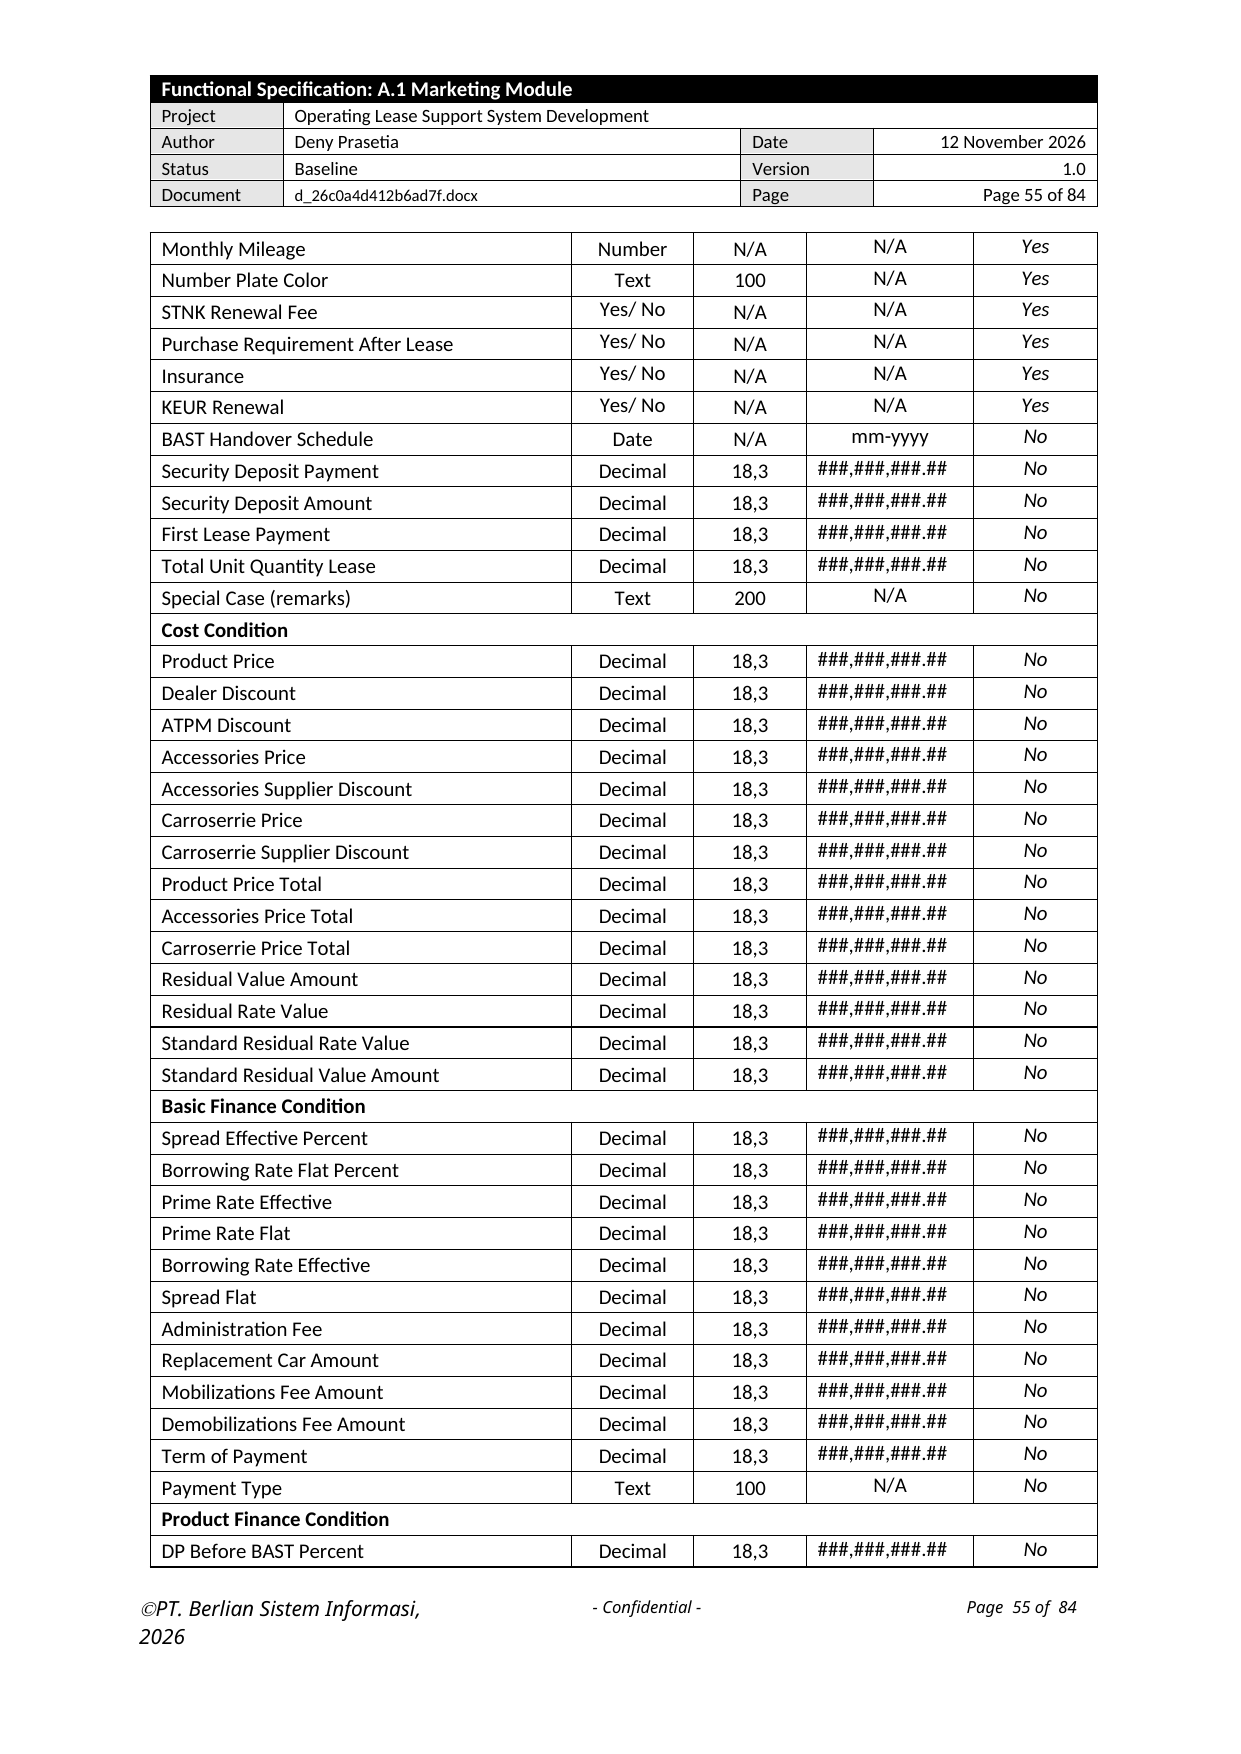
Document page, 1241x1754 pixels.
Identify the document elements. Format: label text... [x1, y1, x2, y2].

table_cell 18,3 [694, 487, 806, 518]
table_cell Date [572, 424, 693, 454]
table_cell Decimal [572, 1218, 693, 1249]
table_cell N/A [694, 329, 806, 359]
table_cell N/A [807, 583, 973, 613]
table_cell Decimal [572, 1186, 693, 1217]
table_cell 100 [694, 1472, 806, 1503]
table_cell 18,3 [694, 1313, 806, 1344]
table_cell BAST Handover Schedule [151, 424, 571, 454]
table_cell ###,###,###.## [807, 1345, 973, 1376]
table_cell No [974, 551, 1097, 582]
table_cell 18,3 [694, 1218, 806, 1249]
table_cell No [974, 424, 1097, 454]
table_cell ###,###,###.## [807, 964, 973, 994]
table_cell 18,3 [694, 900, 806, 931]
table_cell ###,###,###.## [807, 487, 973, 518]
table_cell Decimal [572, 837, 693, 867]
table_cell No [974, 583, 1097, 613]
table_cell Yes [974, 233, 1097, 264]
table_cell Security Deposit Amount [151, 487, 571, 518]
table_cell Basic Finance Condition [151, 1091, 1097, 1122]
table_cell ###,###,###.## [807, 741, 973, 772]
table_cell No [974, 932, 1097, 963]
table_cell 18,3 [694, 456, 806, 486]
table_cell Spread Effective Percent [151, 1123, 571, 1153]
table_cell 18,3 [694, 1536, 806, 1566]
table_cell No [974, 1028, 1097, 1058]
table_cell ###,###,###.## [807, 1123, 973, 1153]
table_cell Decimal [572, 1155, 693, 1185]
table_cell Security Deposit Payment [151, 456, 571, 486]
table_cell No [974, 1250, 1097, 1281]
table_cell Product Price Total [151, 869, 571, 899]
table_cell No [974, 1059, 1097, 1090]
table_cell Decimal [572, 646, 693, 677]
table_cell Decimal [572, 1377, 693, 1408]
table_cell Prime Rate Effective [151, 1186, 571, 1217]
table_cell Carroserrie Price Total [151, 932, 571, 963]
table_cell ###,###,###.## [807, 1409, 973, 1439]
table_cell Decimal [572, 964, 693, 994]
table_cell Yes [974, 392, 1097, 423]
table_cell 18,3 [694, 932, 806, 963]
table_cell Standard Residual Value Amount [151, 1059, 571, 1090]
table_cell Decimal [572, 741, 693, 772]
table_cell Decimal [572, 996, 693, 1026]
table_cell N/A [807, 329, 973, 359]
table_cell Demobilizations Fee Amount [151, 1409, 571, 1439]
table_cell No [974, 1186, 1097, 1217]
table_cell Term of Payment [151, 1440, 571, 1471]
table_cell No [974, 900, 1097, 931]
table_cell Decimal [572, 1123, 693, 1153]
table_cell Borrowing Rate Flat Percent [151, 1155, 571, 1185]
table_cell Spread Flat [151, 1282, 571, 1312]
table_cell No [974, 1409, 1097, 1439]
table_cell No [974, 678, 1097, 709]
table_cell No [974, 519, 1097, 550]
table_cell N/A [807, 360, 973, 391]
table_cell 18,3 [694, 1155, 806, 1185]
table_cell 18,3 [694, 1123, 806, 1153]
table_cell No [974, 996, 1097, 1026]
table_cell No [974, 1377, 1097, 1408]
table_cell STNK Renewal Fee [151, 297, 571, 327]
table_cell Total Unit Quantity Lease [151, 551, 571, 582]
table_cell ###,###,###.## [807, 932, 973, 963]
table_cell N/A [694, 424, 806, 454]
table_cell No [974, 487, 1097, 518]
table_cell ATPM Discount [151, 710, 571, 740]
table_cell Yes/ No [572, 329, 693, 359]
table_cell Text [572, 583, 693, 613]
table_cell No [974, 456, 1097, 486]
table_cell ###,###,###.## [807, 1282, 973, 1312]
table_cell KEUR Renewal [151, 392, 571, 423]
table_cell ###,###,###.## [807, 1313, 973, 1344]
table_cell Residual Value Amount [151, 964, 571, 994]
table_cell No [974, 964, 1097, 994]
table_cell Replacement Car Amount [151, 1345, 571, 1376]
table_cell Decimal [572, 519, 693, 550]
table_cell 18,3 [694, 1345, 806, 1376]
table_cell Purchase Requirement After Lease [151, 329, 571, 359]
table_cell Special Case (remarks) [151, 583, 571, 613]
table_cell Text [572, 265, 693, 296]
table_cell 18,3 [694, 837, 806, 867]
table_cell No [974, 1155, 1097, 1185]
table_cell Yes [974, 360, 1097, 391]
table_cell ###,###,###.## [807, 1028, 973, 1058]
table_cell 18,3 [694, 1250, 806, 1281]
table_cell Decimal [572, 805, 693, 836]
table_cell Decimal [572, 1409, 693, 1439]
table_cell Carroserrie Supplier Discount [151, 837, 571, 867]
table_cell No [974, 1313, 1097, 1344]
table_cell 18,3 [694, 678, 806, 709]
table_cell N/A [807, 265, 973, 296]
table_cell 18,3 [694, 1028, 806, 1058]
table_cell Accessories Supplier Discount [151, 773, 571, 804]
table_cell ###,###,###.## [807, 1536, 973, 1566]
table_cell No [974, 646, 1097, 677]
table_cell No [974, 1536, 1097, 1566]
table_cell No [974, 1345, 1097, 1376]
table_cell Yes [974, 329, 1097, 359]
table_cell Yes/ No [572, 360, 693, 391]
table_cell Number [572, 233, 693, 264]
table_cell ###,###,###.## [807, 1059, 973, 1090]
table_cell Product Price [151, 646, 571, 677]
table_cell Product Finance Condition [151, 1504, 1097, 1535]
table_cell Decimal [572, 1440, 693, 1471]
table_cell No [974, 837, 1097, 867]
table_cell DP Before BAST Percent [151, 1536, 571, 1566]
table_cell Payment Type [151, 1472, 571, 1503]
table_cell Decimal [572, 1536, 693, 1566]
table_cell N/A [807, 233, 973, 264]
table_cell 18,3 [694, 773, 806, 804]
table_cell 18,3 [694, 805, 806, 836]
table_cell Monthly Mileage [151, 233, 571, 264]
table_cell No [974, 741, 1097, 772]
table_cell Decimal [572, 551, 693, 582]
table_cell Yes [974, 265, 1097, 296]
table_cell 200 [694, 583, 806, 613]
table_cell 18,3 [694, 1440, 806, 1471]
table_cell 18,3 [694, 646, 806, 677]
table_cell Accessories Price [151, 741, 571, 772]
table_cell 18,3 [694, 869, 806, 899]
table_cell ###,###,###.## [807, 1377, 973, 1408]
table_cell 18,3 [694, 1377, 806, 1408]
table_cell Administration Fee [151, 1313, 571, 1344]
table_cell ###,###,###.## [807, 1440, 973, 1471]
table_cell Standard Residual Rate Value [151, 1028, 571, 1058]
table_cell 18,3 [694, 1409, 806, 1439]
table_cell No [974, 1282, 1097, 1312]
table_cell Number Plate Color [151, 265, 571, 296]
table_cell ###,###,###.## [807, 900, 973, 931]
table_cell ###,###,###.## [807, 551, 973, 582]
table_cell Decimal [572, 487, 693, 518]
table_cell Carroserrie Price [151, 805, 571, 836]
table_cell Mobilizations Fee Amount [151, 1377, 571, 1408]
table_cell No [974, 805, 1097, 836]
table_cell N/A [694, 297, 806, 327]
table_cell Decimal [572, 456, 693, 486]
table_cell ###,###,###.## [807, 1186, 973, 1217]
table_cell N/A [807, 297, 973, 327]
table_cell Decimal [572, 1282, 693, 1312]
table_cell Yes [974, 297, 1097, 327]
table_cell ###,###,###.## [807, 805, 973, 836]
table_cell ###,###,###.## [807, 456, 973, 486]
table_cell Borrowing Rate Effective [151, 1250, 571, 1281]
table_cell 18,3 [694, 996, 806, 1026]
table_cell ###,###,###.## [807, 710, 973, 740]
table_cell No [974, 1472, 1097, 1503]
table_cell Decimal [572, 1059, 693, 1090]
table_cell No [974, 710, 1097, 740]
table_cell Decimal [572, 773, 693, 804]
table_cell ###,###,###.## [807, 869, 973, 899]
table_cell Prime Rate Flat [151, 1218, 571, 1249]
table_cell N/A [807, 392, 973, 423]
table_cell Insurance [151, 360, 571, 391]
table_cell ###,###,###.## [807, 996, 973, 1026]
table_cell 18,3 [694, 519, 806, 550]
table_cell 18,3 [694, 1282, 806, 1312]
table_cell N/A [694, 360, 806, 391]
table_cell Decimal [572, 1028, 693, 1058]
table_cell ###,###,###.## [807, 1155, 973, 1185]
table_cell Decimal [572, 932, 693, 963]
table_cell Accessories Price Total [151, 900, 571, 931]
table_cell Decimal [572, 869, 693, 899]
table_cell 100 [694, 265, 806, 296]
table_cell Yes/ No [572, 297, 693, 327]
table_cell Residual Rate Value [151, 996, 571, 1026]
table_cell 18,3 [694, 551, 806, 582]
table_cell Decimal [572, 900, 693, 931]
table_cell ###,###,###.## [807, 837, 973, 867]
table_cell 18,3 [694, 964, 806, 994]
table_cell ###,###,###.## [807, 1250, 973, 1281]
table_cell N/A [694, 233, 806, 264]
table_cell No [974, 1440, 1097, 1471]
table_cell First Lease Payment [151, 519, 571, 550]
table_cell Dealer Discount [151, 678, 571, 709]
table_cell Decimal [572, 1250, 693, 1281]
table_cell ###,###,###.## [807, 678, 973, 709]
table_cell Cost Condition [151, 614, 1097, 645]
table_cell No [974, 773, 1097, 804]
table_cell Text [572, 1472, 693, 1503]
table_cell N/A [807, 1472, 973, 1503]
table_cell ###,###,###.## [807, 773, 973, 804]
table_cell Decimal [572, 710, 693, 740]
table_cell No [974, 1123, 1097, 1153]
table_cell mm-yyyy [807, 424, 973, 454]
table_cell Decimal [572, 1313, 693, 1344]
table_cell 18,3 [694, 1186, 806, 1217]
table_cell 18,3 [694, 710, 806, 740]
table_cell Yes/ No [572, 392, 693, 423]
table_cell ###,###,###.## [807, 519, 973, 550]
table_cell N/A [694, 392, 806, 423]
table_cell No [974, 869, 1097, 899]
table_cell Decimal [572, 1345, 693, 1376]
table_cell ###,###,###.## [807, 646, 973, 677]
table_cell Decimal [572, 678, 693, 709]
table_cell No [974, 1218, 1097, 1249]
table_cell ###,###,###.## [807, 1218, 973, 1249]
table_cell 18,3 [694, 1059, 806, 1090]
table_cell 18,3 [694, 741, 806, 772]
